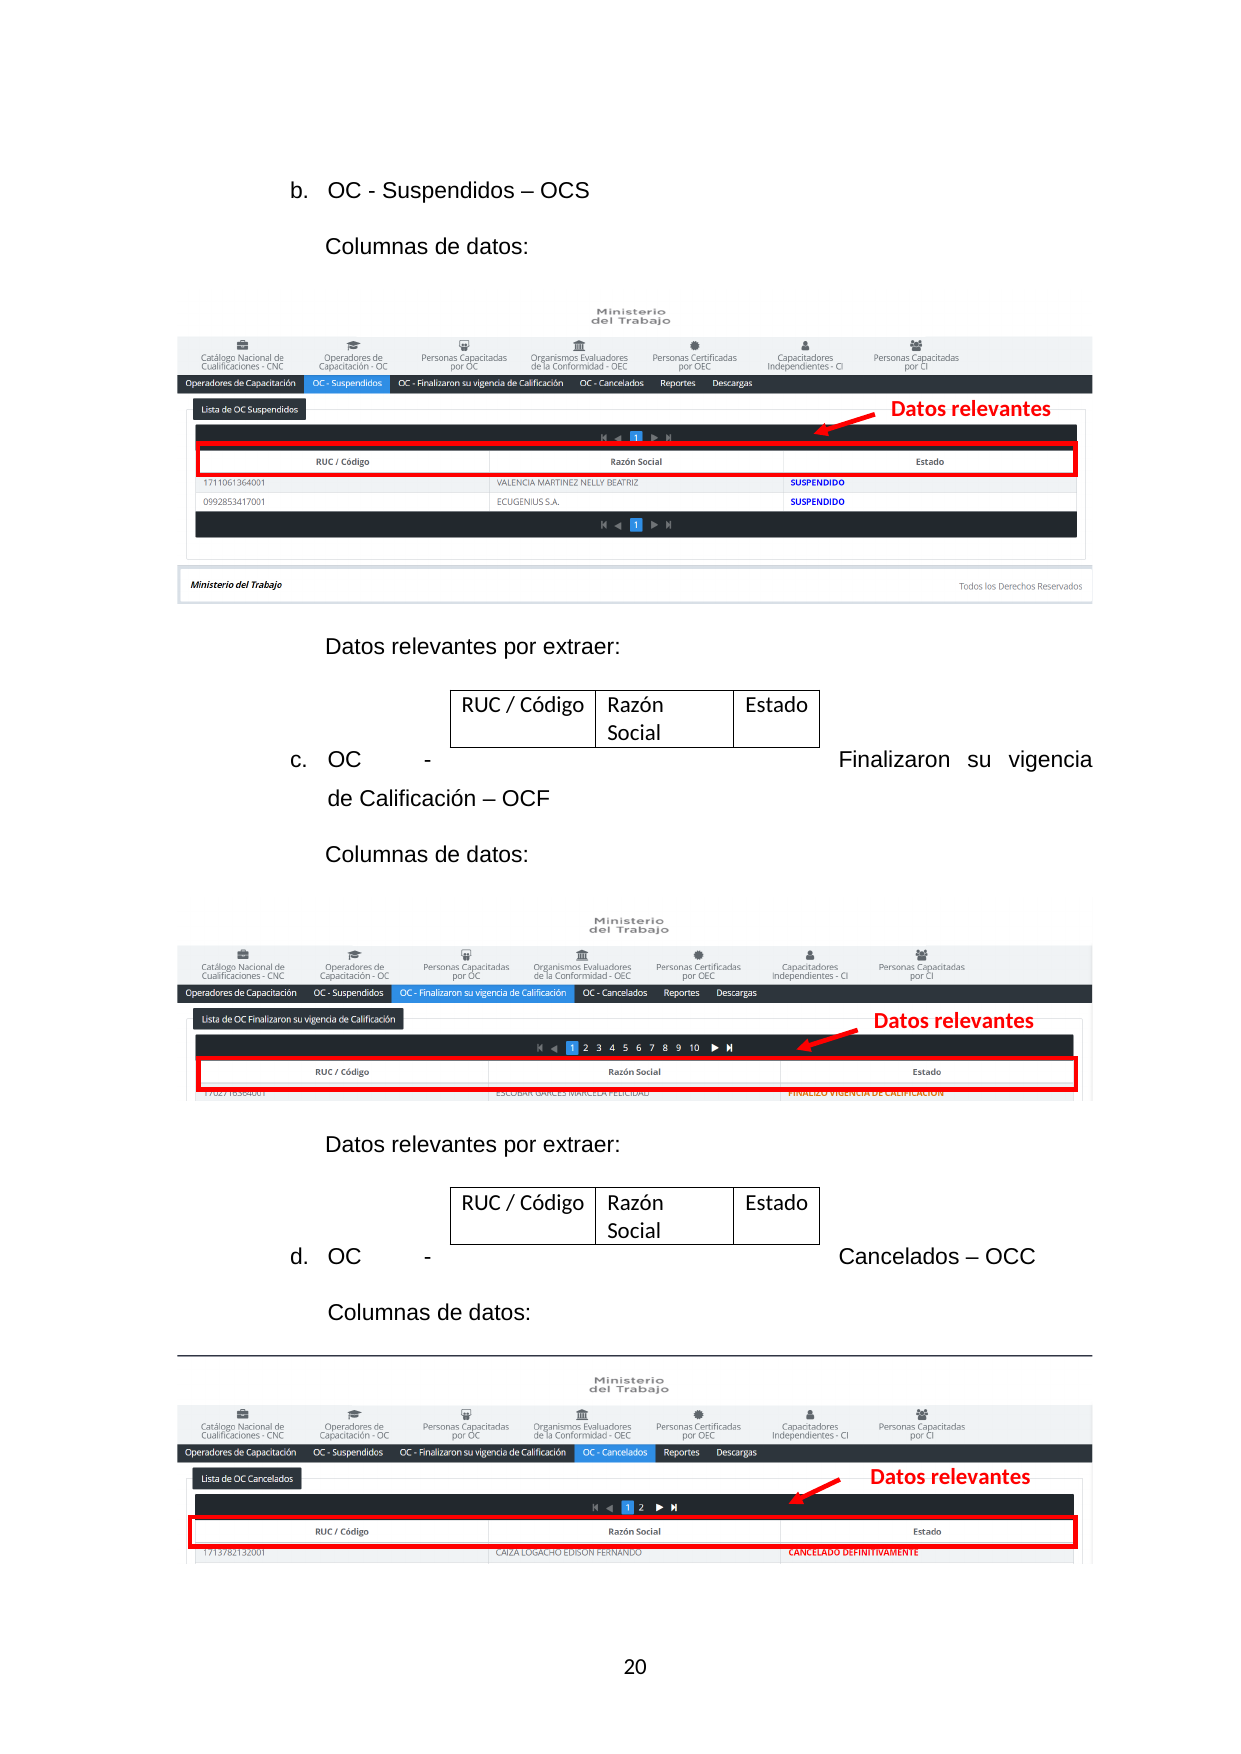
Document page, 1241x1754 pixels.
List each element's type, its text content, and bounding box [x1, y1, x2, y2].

list OC - Suspendidos – OCS [290, 177, 1092, 203]
text Columnas de datos: [325, 233, 1092, 260]
table_header Razón Social [596, 1188, 733, 1244]
table_header RUC / Código [451, 1188, 595, 1244]
table_header Razón Social [596, 691, 733, 747]
text Datos relevantes por extraer: [325, 1131, 1092, 1157]
picture [177, 897, 1093, 1101]
table_header Estado [734, 1188, 819, 1244]
table_header Estado [734, 691, 819, 747]
picture [177, 1355, 1093, 1564]
text Datos relevantes por extraer: [325, 633, 1092, 660]
list OC - Cancelados – OCC [290, 1243, 1092, 1269]
list OC - Finalizaron su vigencia de Calificación – OCF [290, 746, 1092, 811]
picture [177, 289, 1093, 604]
text Columnas de datos: [325, 841, 1092, 868]
table_header RUC / Código [451, 691, 595, 747]
text Columnas de datos: [290, 1299, 1092, 1326]
